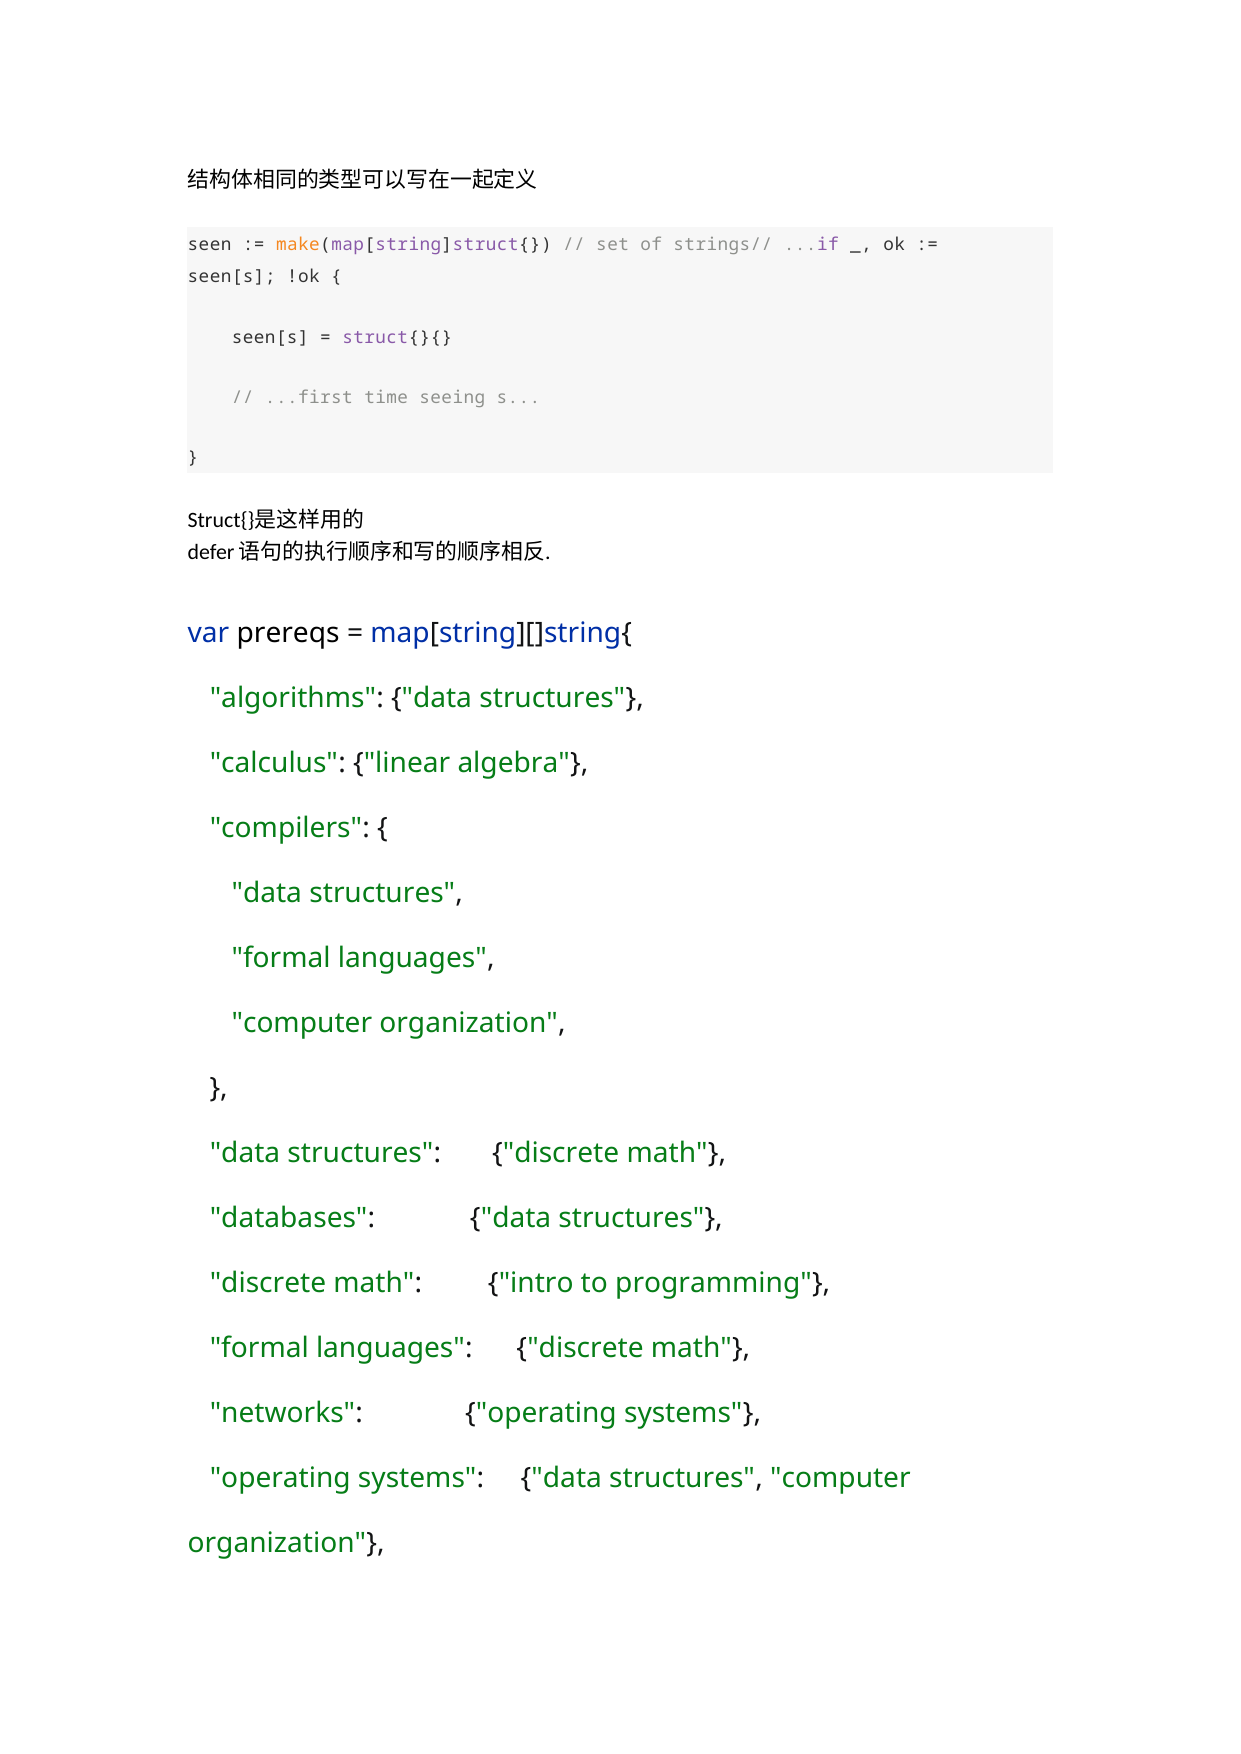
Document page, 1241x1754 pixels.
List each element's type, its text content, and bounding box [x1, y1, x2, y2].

text // ...first time seeing s... [187, 380, 1053, 413]
text defer语句的执行顺序和写的顺序相反. [187, 534, 1053, 566]
text 结构体相同的类型可以写在一起定义 [187, 162, 1053, 194]
text } [187, 441, 1053, 473]
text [187, 599, 1053, 1574]
text Struct{}是这样用的 [187, 501, 1053, 534]
text seen[s] = struct{}{} [187, 320, 1053, 352]
text seen := make(map[string]struct{}) // set of strings// ...if _, ok := seen[s]; !ok { [187, 227, 1053, 292]
